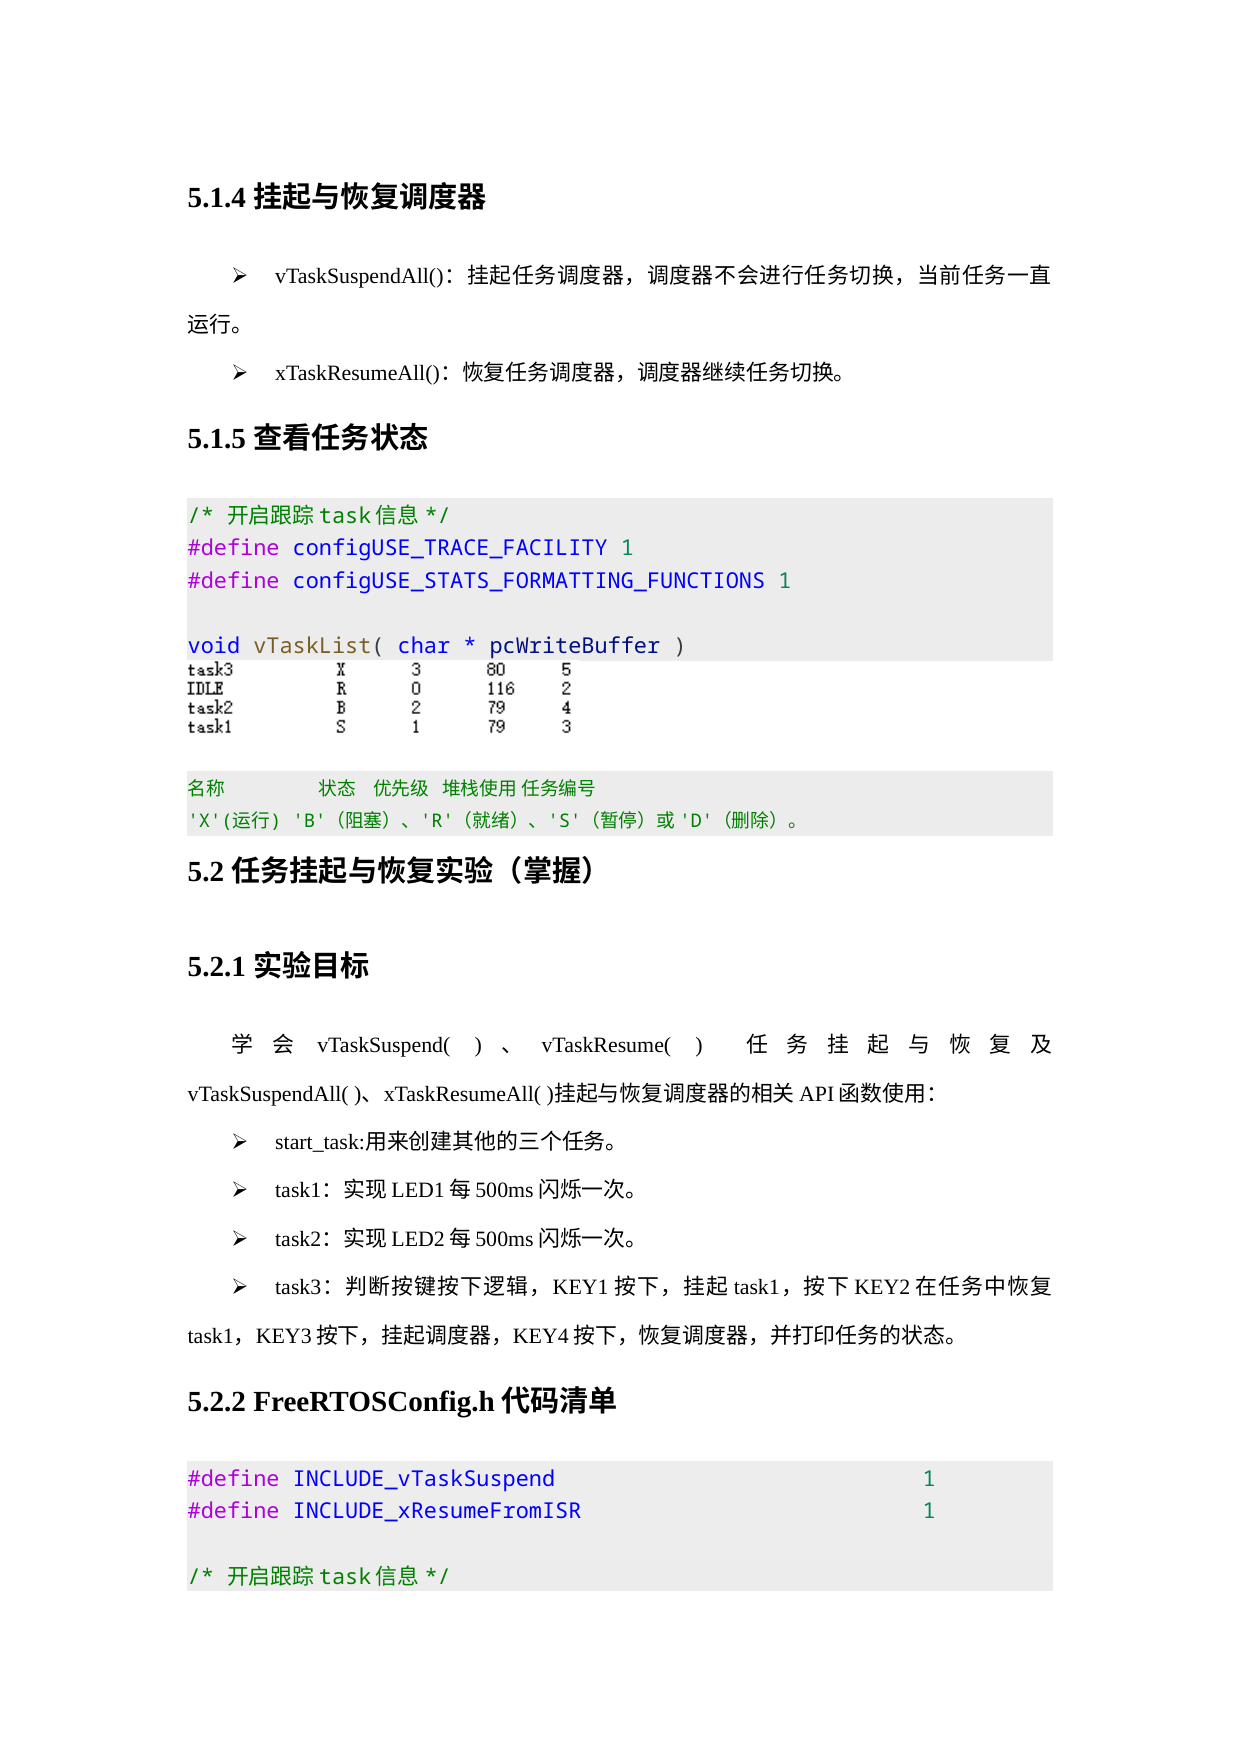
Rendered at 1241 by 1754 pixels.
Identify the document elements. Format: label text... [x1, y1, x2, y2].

text #define INCLUDE_vTaskSuspend 1 [187, 1461, 1053, 1494]
text void vTaskList( char * pcWriteBuffer ) [187, 628, 1053, 661]
text task2：实现LED2每500ms闪烁一次。 [187, 1220, 1053, 1253]
text 'X'(运行) 'B'（阻塞）、'R'（就绪）、'S'（暂停）或 'D'（删除）。 [187, 803, 1053, 836]
text vTaskSuspendAll()：挂起任务调度器，调度器不会进行任务切换，当前任务一直运行。 [187, 257, 1053, 339]
text #define configUSE_TRACE_FACILITY 1 [187, 531, 1053, 563]
text task1：实现LED1每500ms闪烁一次。 [187, 1172, 1053, 1204]
text /* 开启跟踪task信息 */ [187, 1559, 1053, 1591]
text start_task:用来创建其他的三个任务。 [187, 1124, 1053, 1156]
text task3：判断按键按下逻辑，KEY1按下，挂起task1，按下KEY2在任务中恢复task1，KEY3按下，挂起调度器，KEY4按下，恢复调度器，并打印任务的状态。 [187, 1269, 1053, 1350]
picture [187, 660, 580, 741]
text 任务挂起与恢复实验（掌握） [187, 836, 1053, 901]
text 名称 状态 优先级 堆栈使用 任务编号 [187, 771, 1053, 803]
text /* 开启跟踪task信息 */ [187, 498, 1053, 531]
text #define configUSE_STATS_FORMATTING_FUNCTIONS 1 [187, 563, 1053, 596]
text 实验目标 [187, 931, 1053, 996]
text 挂起与恢复调度器 [187, 162, 1053, 227]
text #define INCLUDE_xResumeFromISR 1 [187, 1494, 1053, 1526]
text 查看任务状态 [187, 403, 1053, 468]
text FreeRTOSConfig.h代码清单 [187, 1366, 1053, 1431]
text 学会vTaskSuspend( )、vTaskResume( ) 任务挂起与恢复及vTaskSuspendAll( )、xTaskResumeAll( )挂起与恢复调度器的相关API函数使用： [187, 1027, 1053, 1108]
text xTaskResumeAll()：恢复任务调度器，调度器继续任务切换。 [187, 354, 1053, 387]
